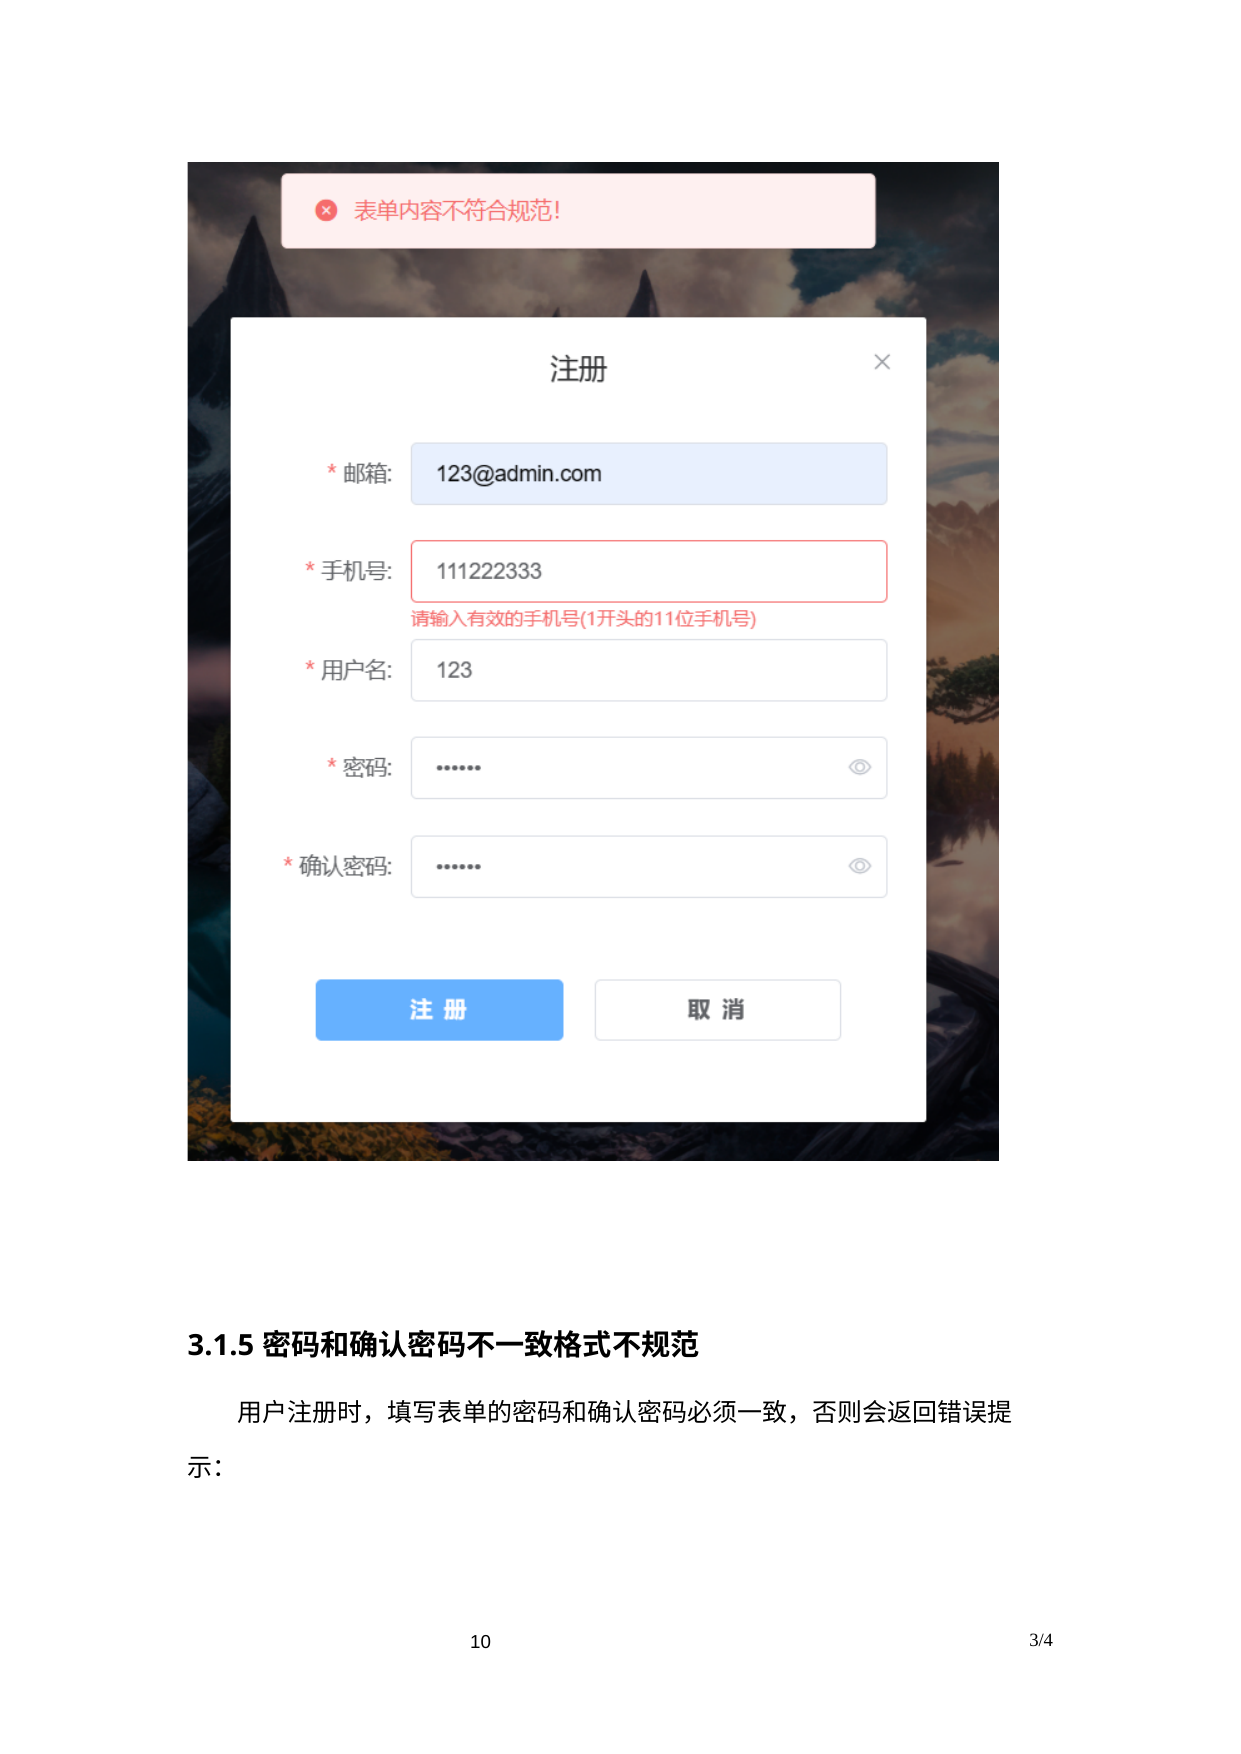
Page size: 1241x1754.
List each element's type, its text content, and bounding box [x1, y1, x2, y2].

list 用户注册时，填写表单的密码和确认密码必须一致，否则会返回错误提示： [187, 1393, 1053, 1483]
picture [187, 162, 999, 1161]
list 3.1.5 密码和确认密码不一致格式不规范 [187, 1321, 1053, 1363]
